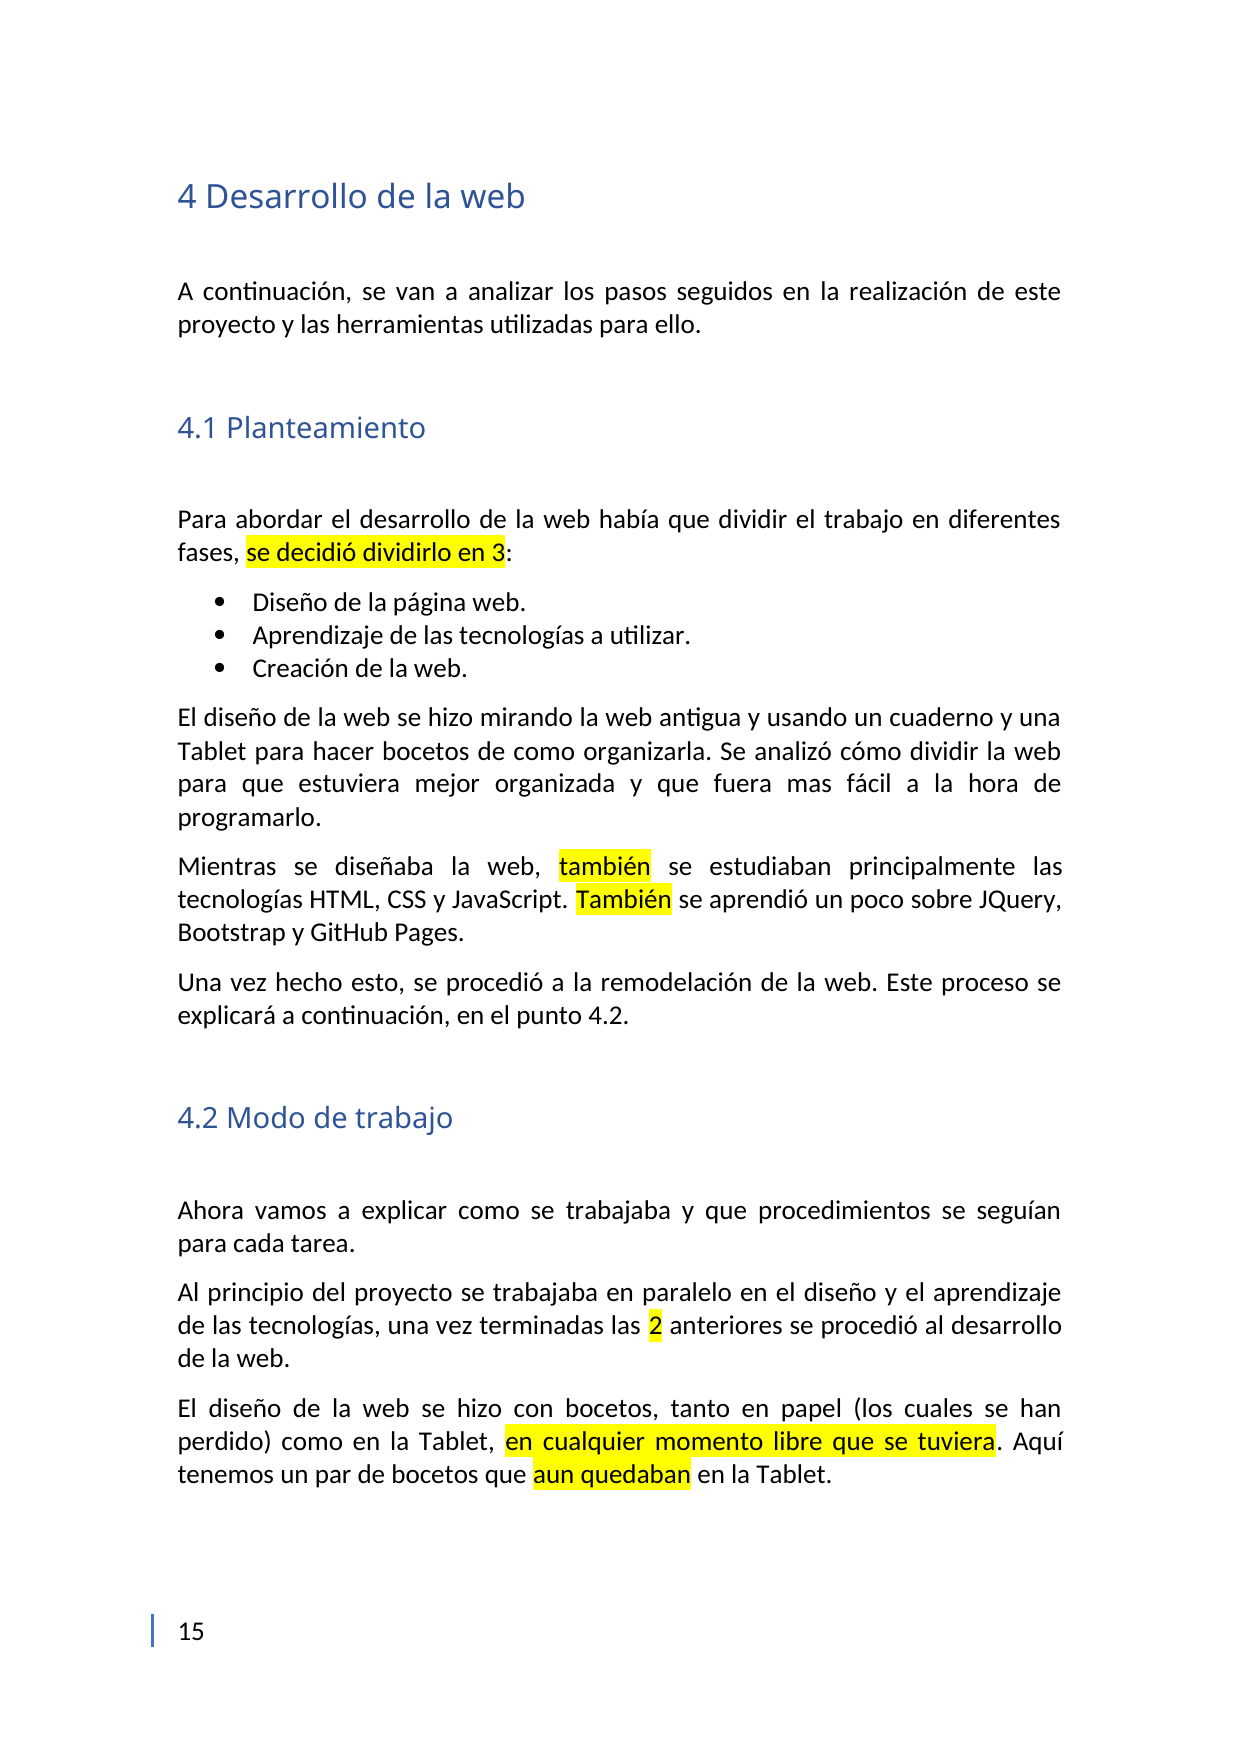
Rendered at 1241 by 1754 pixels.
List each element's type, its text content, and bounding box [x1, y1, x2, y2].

text Ahora vamos a explicar como se trabajaba y que procedimientos se seguían para cada tarea. [177, 1193, 1063, 1259]
text Una vez hecho esto, se procedió a la remodelación de la web. Este proceso se explicará a continuación, en el punto 4.2. [177, 965, 1063, 1031]
subtitle 4 Desarrollo de la web [177, 173, 1063, 218]
list Creación de la web. [215, 651, 1063, 684]
list Diseño de la página web. [215, 585, 1063, 618]
text El diseño de la web se hizo con bocetos, tanto en papel (los cuales se han perdido) como en la Tablet, en cualquier momento libre que se tuviera. Aquí tenemos un par de bocetos que aun quedaban en la Tablet. [177, 1391, 1063, 1490]
subtitle 4.2 Modo de trabajo [177, 1097, 1063, 1137]
text Para abordar el desarrollo de la web había que dividir el trabajo en diferentes fases, se decidió dividirlo en 3: [177, 502, 1063, 568]
list Aprendizaje de las tecnologías a utilizar. [215, 618, 1063, 651]
text A continuación, se van a analizar los pasos seguidos en la realización de este proyecto y las herramientas utilizadas para ello. [177, 274, 1063, 341]
subtitle 4.1 Planteamiento [177, 407, 1063, 447]
text Mientras se diseñaba la web, también se estudiaban principalmente las tecnologías HTML, CSS y JavaScript. También se aprendió un poco sobre JQuery, Bootstrap y GitHub Pages. [177, 849, 1063, 948]
text Al principio del proyecto se trabajaba en paralelo en el diseño y el aprendizaje de las tecnologías, una vez terminadas las 2 anteriores se procedió al desarrollo de la web. [177, 1276, 1063, 1374]
text El diseño de la web se hizo mirando la web antigua y usando un cuaderno y una Tablet para hacer bocetos de como organizarla. Se analizó cómo dividir la web para que estuviera mejor organizada y que fuera mas fácil a la hora de programarlo. [177, 701, 1063, 833]
